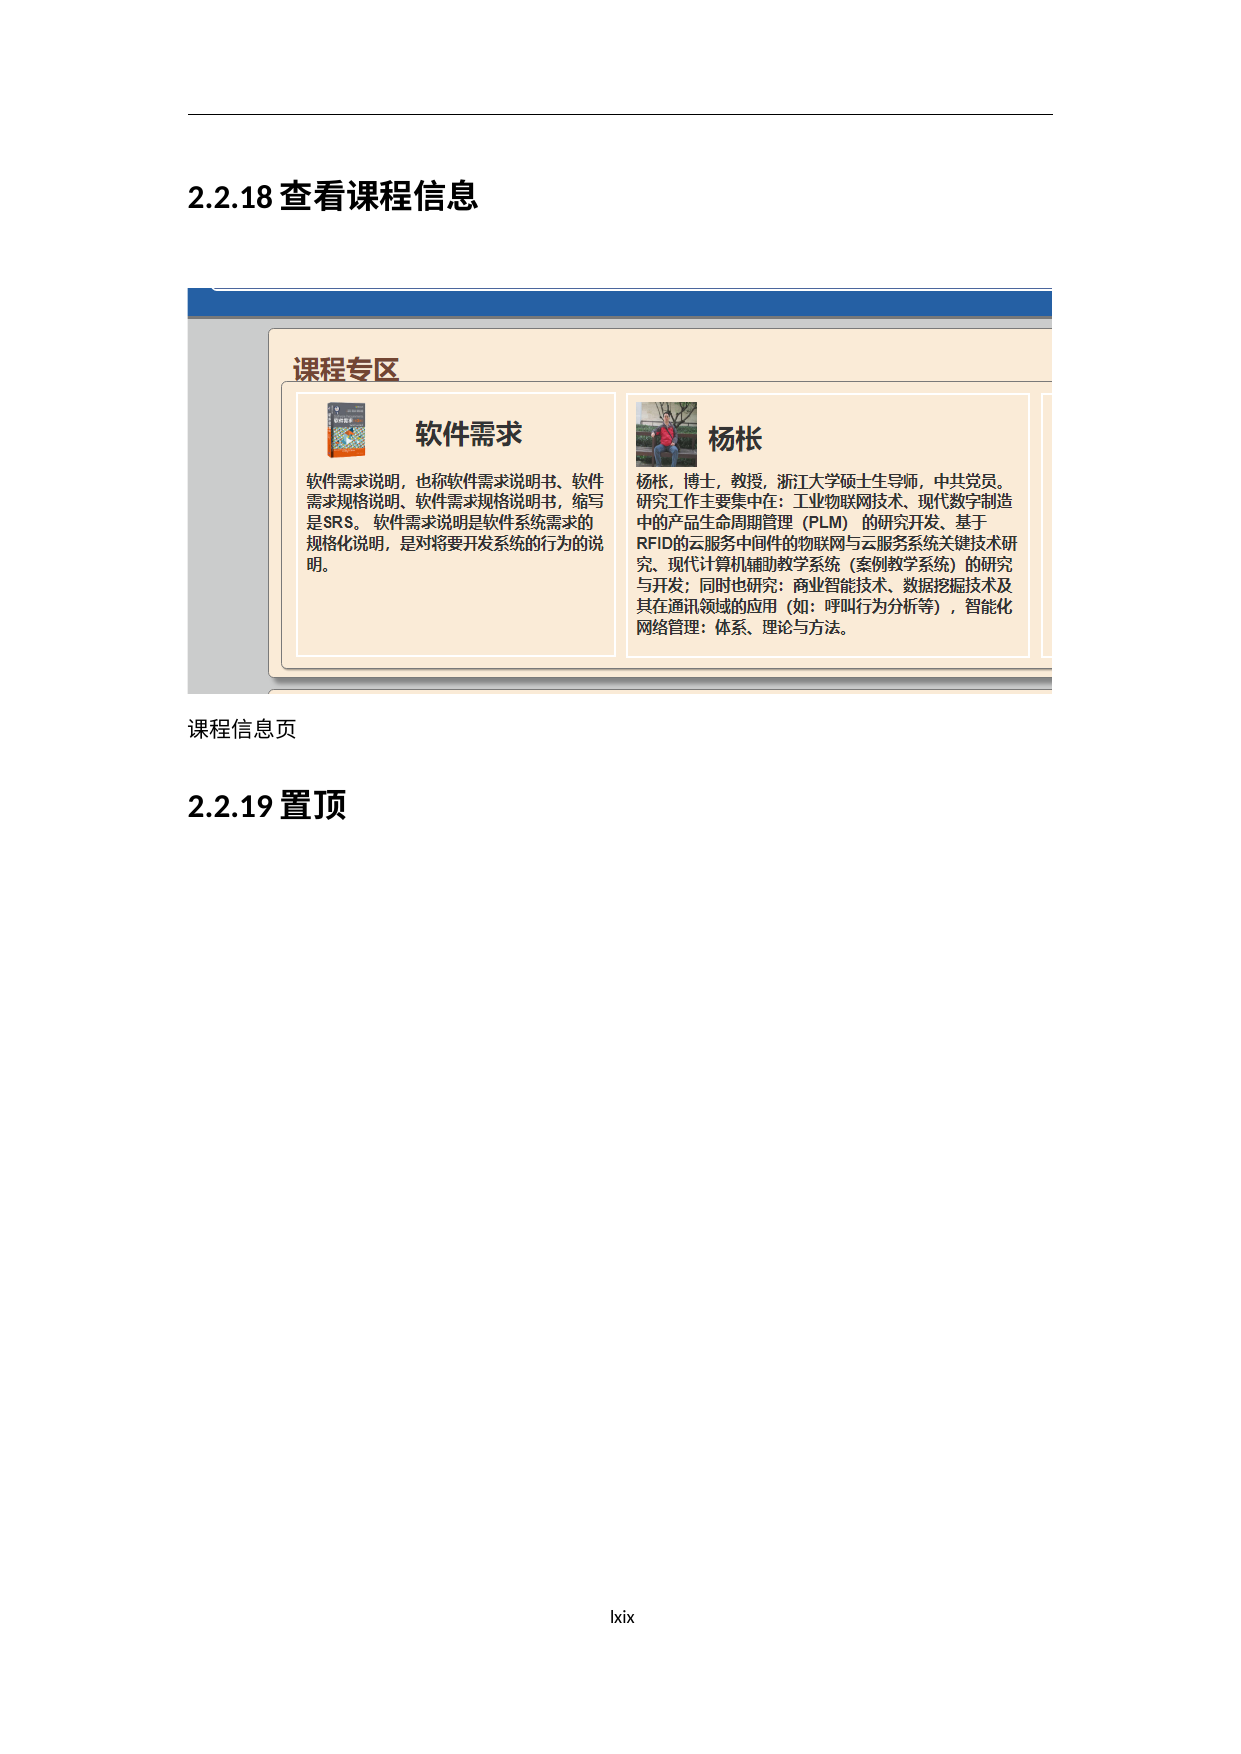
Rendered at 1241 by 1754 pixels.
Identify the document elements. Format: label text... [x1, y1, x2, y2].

subtitle 2.2.19置顶 [187, 771, 1053, 836]
subtitle 2.2.18查看课程信息 [187, 162, 1053, 227]
picture [187, 288, 1052, 694]
